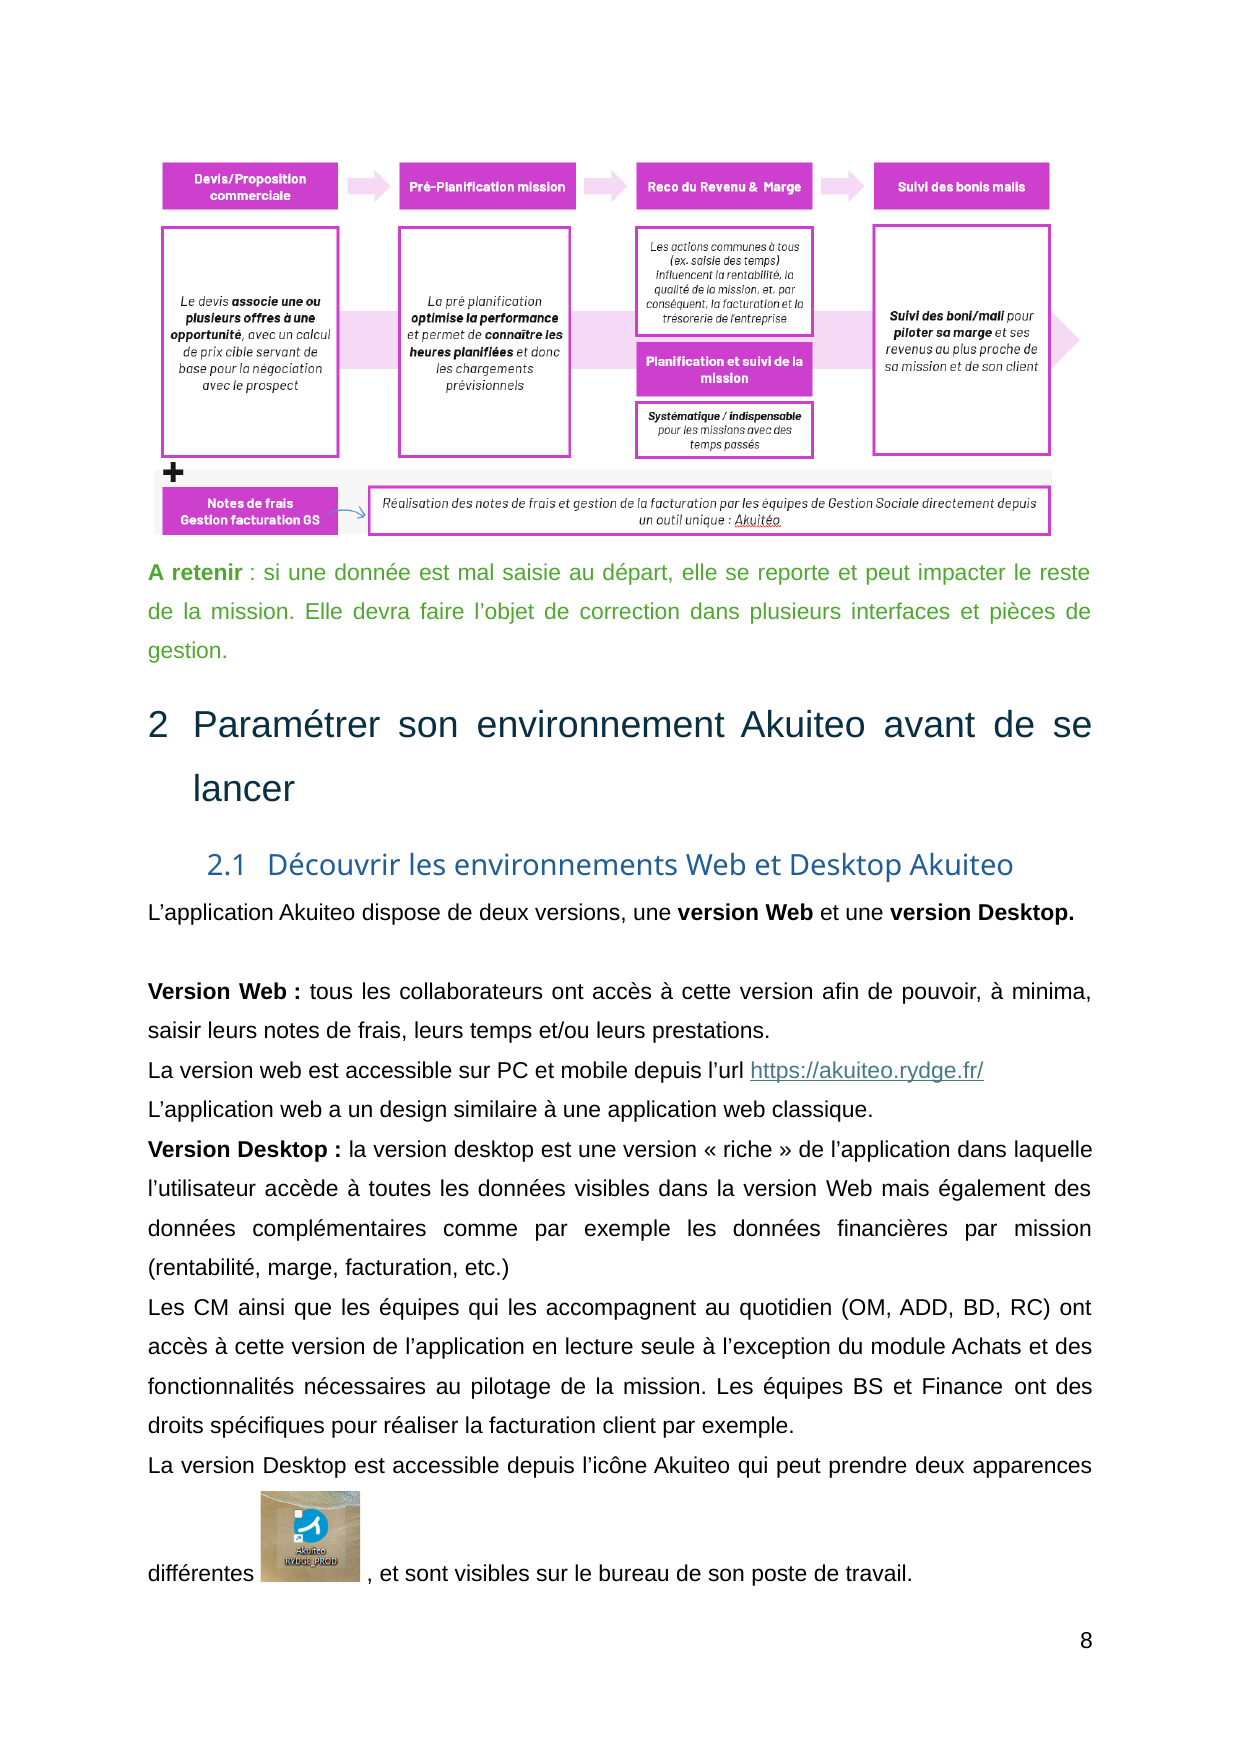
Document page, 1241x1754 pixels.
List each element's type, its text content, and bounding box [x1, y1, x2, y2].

text La version web est accessible sur PC et mobile depuis l’url https://akuiteo.rydge.fr/ [148, 1057, 1093, 1083]
picture [147, 147, 1086, 546]
text A retenir : si une donnée est mal saisie au départ, elle se reporte et peut impacter le reste de la mission. Elle devra faire l’objet de correction dans plusieurs interfaces et pièces de gestion. [148, 558, 1093, 664]
text La version Desktop est accessible depuis l’icône Akuiteo qui peut prendre deux apparences différentes , et sont visibles sur le bureau de son poste de travail. [148, 1452, 1093, 1587]
text Version Web : tous les collaborateurs ont accès à cette version afin de pouvoir, à minima, saisir leurs notes de frais, leurs temps et/ou leurs prestations. [148, 978, 1093, 1044]
subtitle Découvrir les environnements Web et Desktop Akuiteo [207, 844, 1093, 883]
text Les CM ainsi que les équipes qui les accompagnent au quotidien (OM, ADD, BD, RC) ont accès à cette version de l’application en lecture seule à l’exception du module Achats et des fonctionnalités nécessaires au pilotage de la mission. Les équipes BS et Finance ont des droits spécifiques pour réaliser la facturation client par exemple. [148, 1294, 1093, 1439]
text L’application web a un design similaire à une application web classique. [148, 1096, 1093, 1123]
picture [260, 1491, 361, 1582]
text Version Desktop : la version desktop est une version « riche » de l’application dans laquelle l’utilisateur accède à toutes les données visibles dans la version Web mais également des données complémentaires comme par exemple les données financières par mission (rentabilité, marge, facturation, etc.) [148, 1136, 1093, 1281]
text L’application Akuiteo dispose de deux versions, une version Web et une version Desktop. [148, 899, 1093, 925]
subtitle Paramétrer son environnement Akuiteo avant de se lancer [148, 702, 1093, 810]
